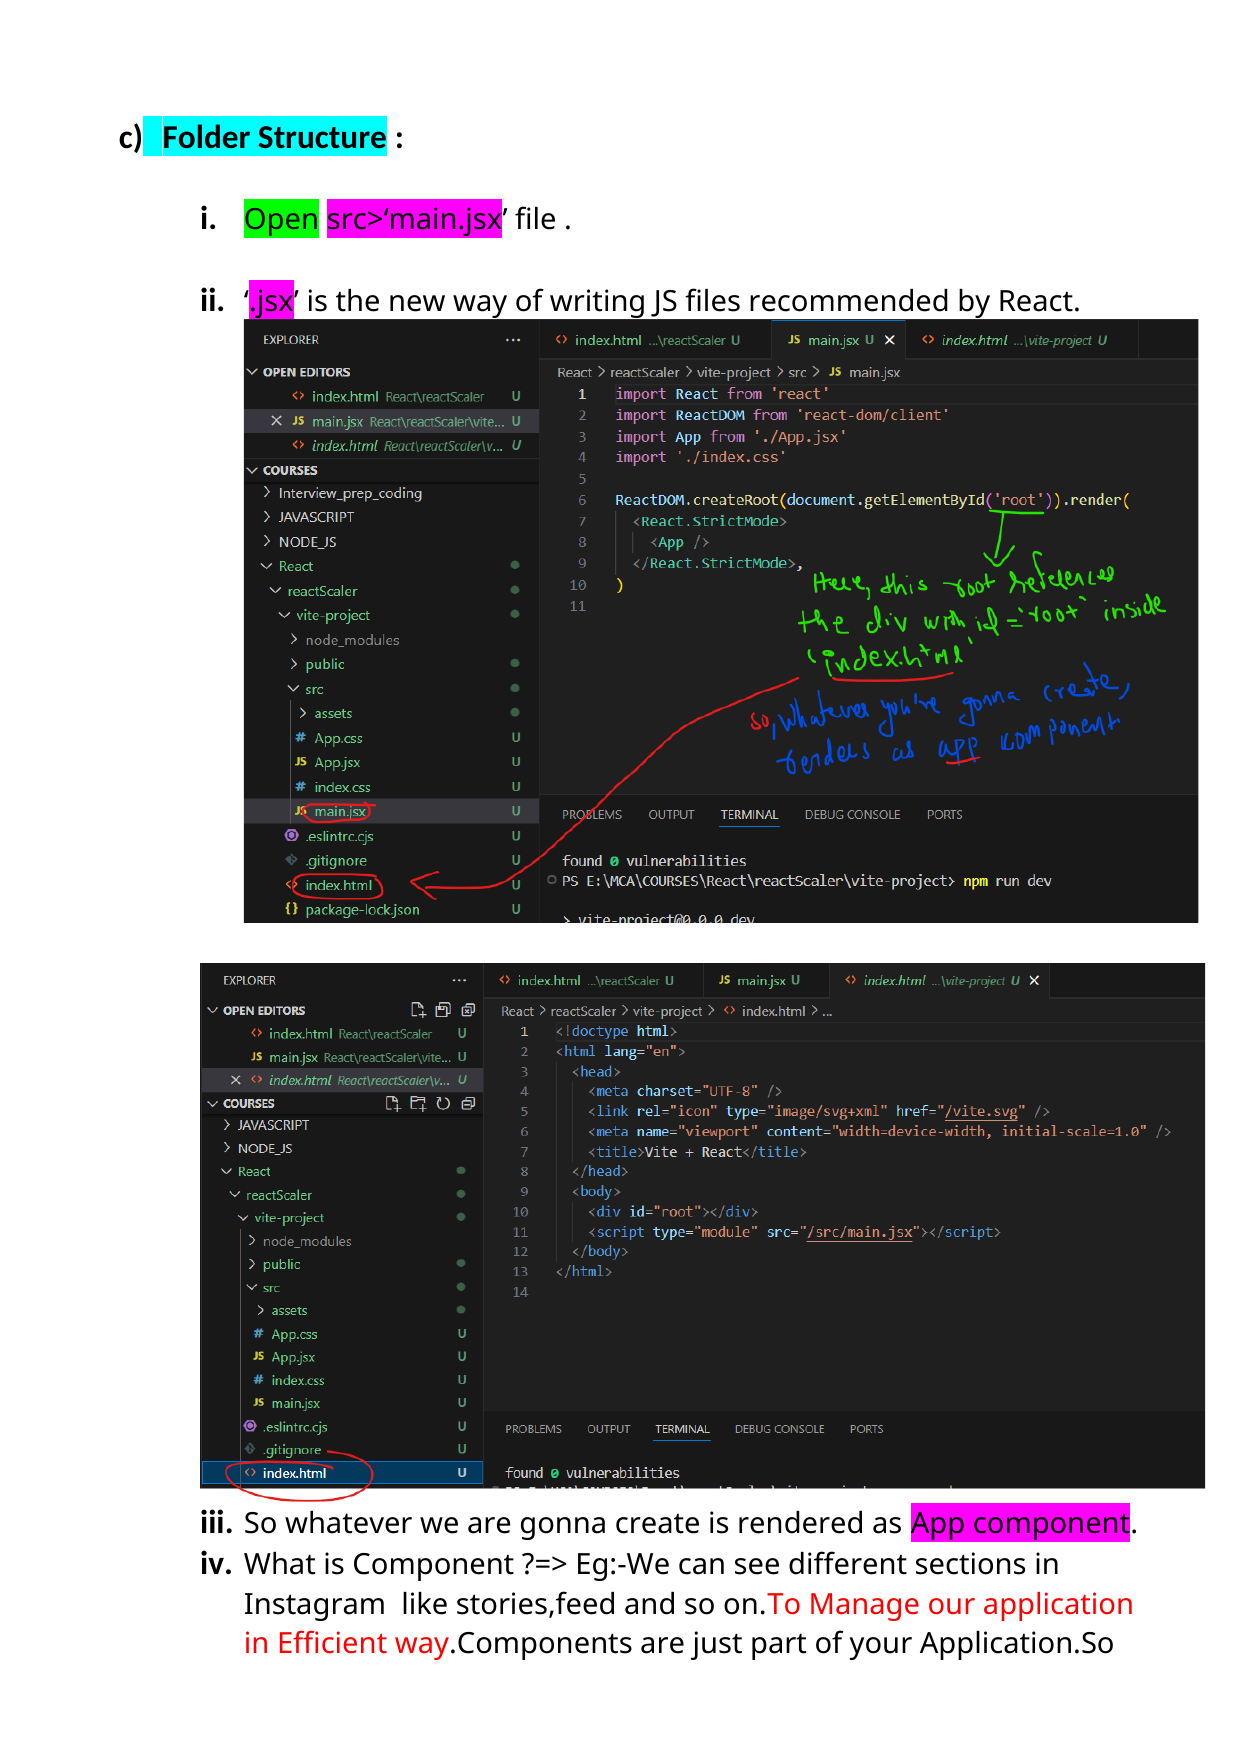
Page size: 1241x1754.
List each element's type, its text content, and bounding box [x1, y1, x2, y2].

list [200, 1542, 1165, 1662]
list Open src>‘main.jsx’ file . [200, 197, 1165, 238]
picture [200, 963, 1206, 1502]
list So whatever we are gonna create is rendered as App component. [200, 1502, 1165, 1542]
list Folder Structure : [387, 116, 1165, 156]
picture [243, 319, 1199, 923]
